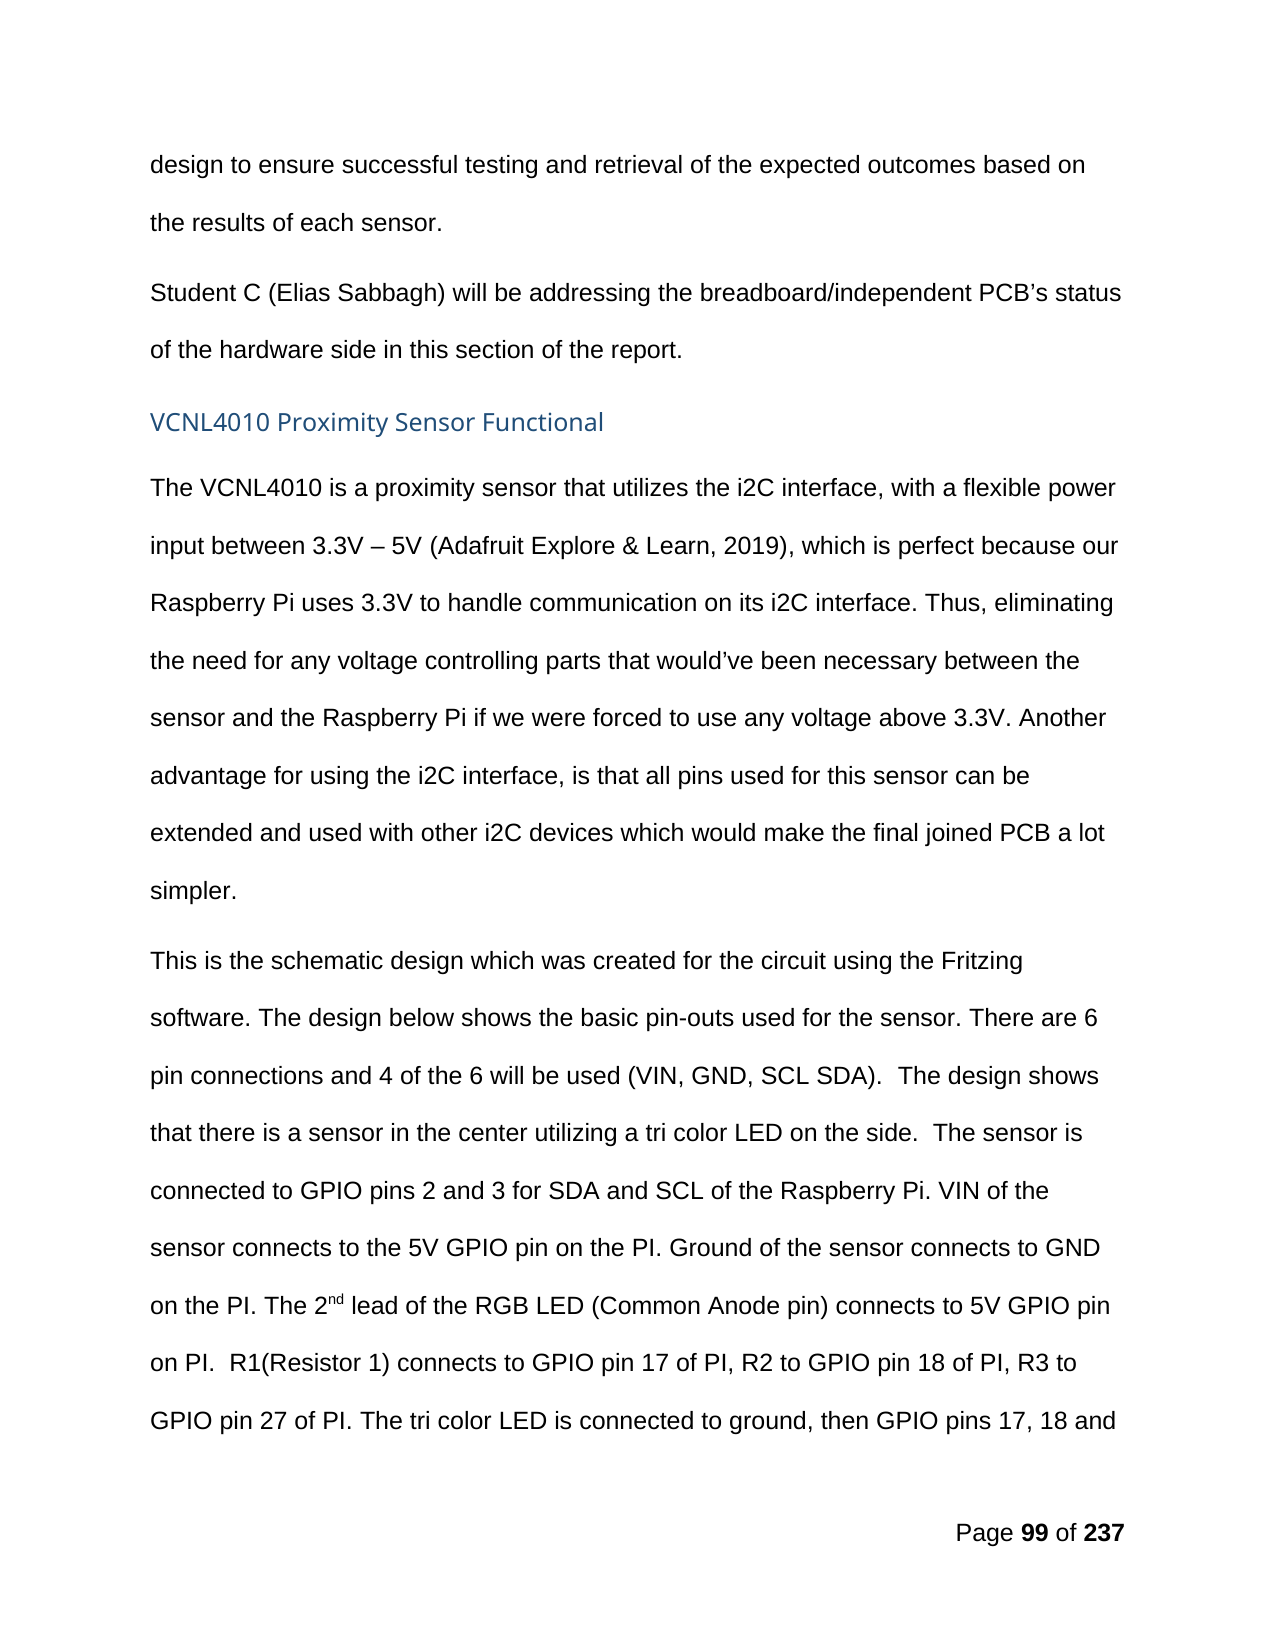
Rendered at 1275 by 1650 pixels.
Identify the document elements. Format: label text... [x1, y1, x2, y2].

subtitle VCNL4010 Proximity Sensor Functional [150, 405, 1125, 439]
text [150, 946, 1125, 1434]
text Student C (Elias Sabbagh) will be addressing the breadboard/independent PCB’s status of the hardware side in this section of the report. [150, 277, 1125, 364]
text The VCNL4010 is a proximity sensor that utilizes the i2C interface, with a flexible power input between 3.3V – 5V , which is perfect because our Raspberry Pi uses 3.3V to handle communication on its i2C interface. Thus, eliminating the need for any voltage controlling parts that would’ve been necessary between the sensor and the Raspberry Pi if we were forced to use any voltage above 3.3V. Another advantage for using the i2C interface, is that all pins used for this sensor can be extended and used with other i2C devices which would make the final joined PCB a lot simpler. [150, 473, 1125, 904]
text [150, 150, 1125, 236]
